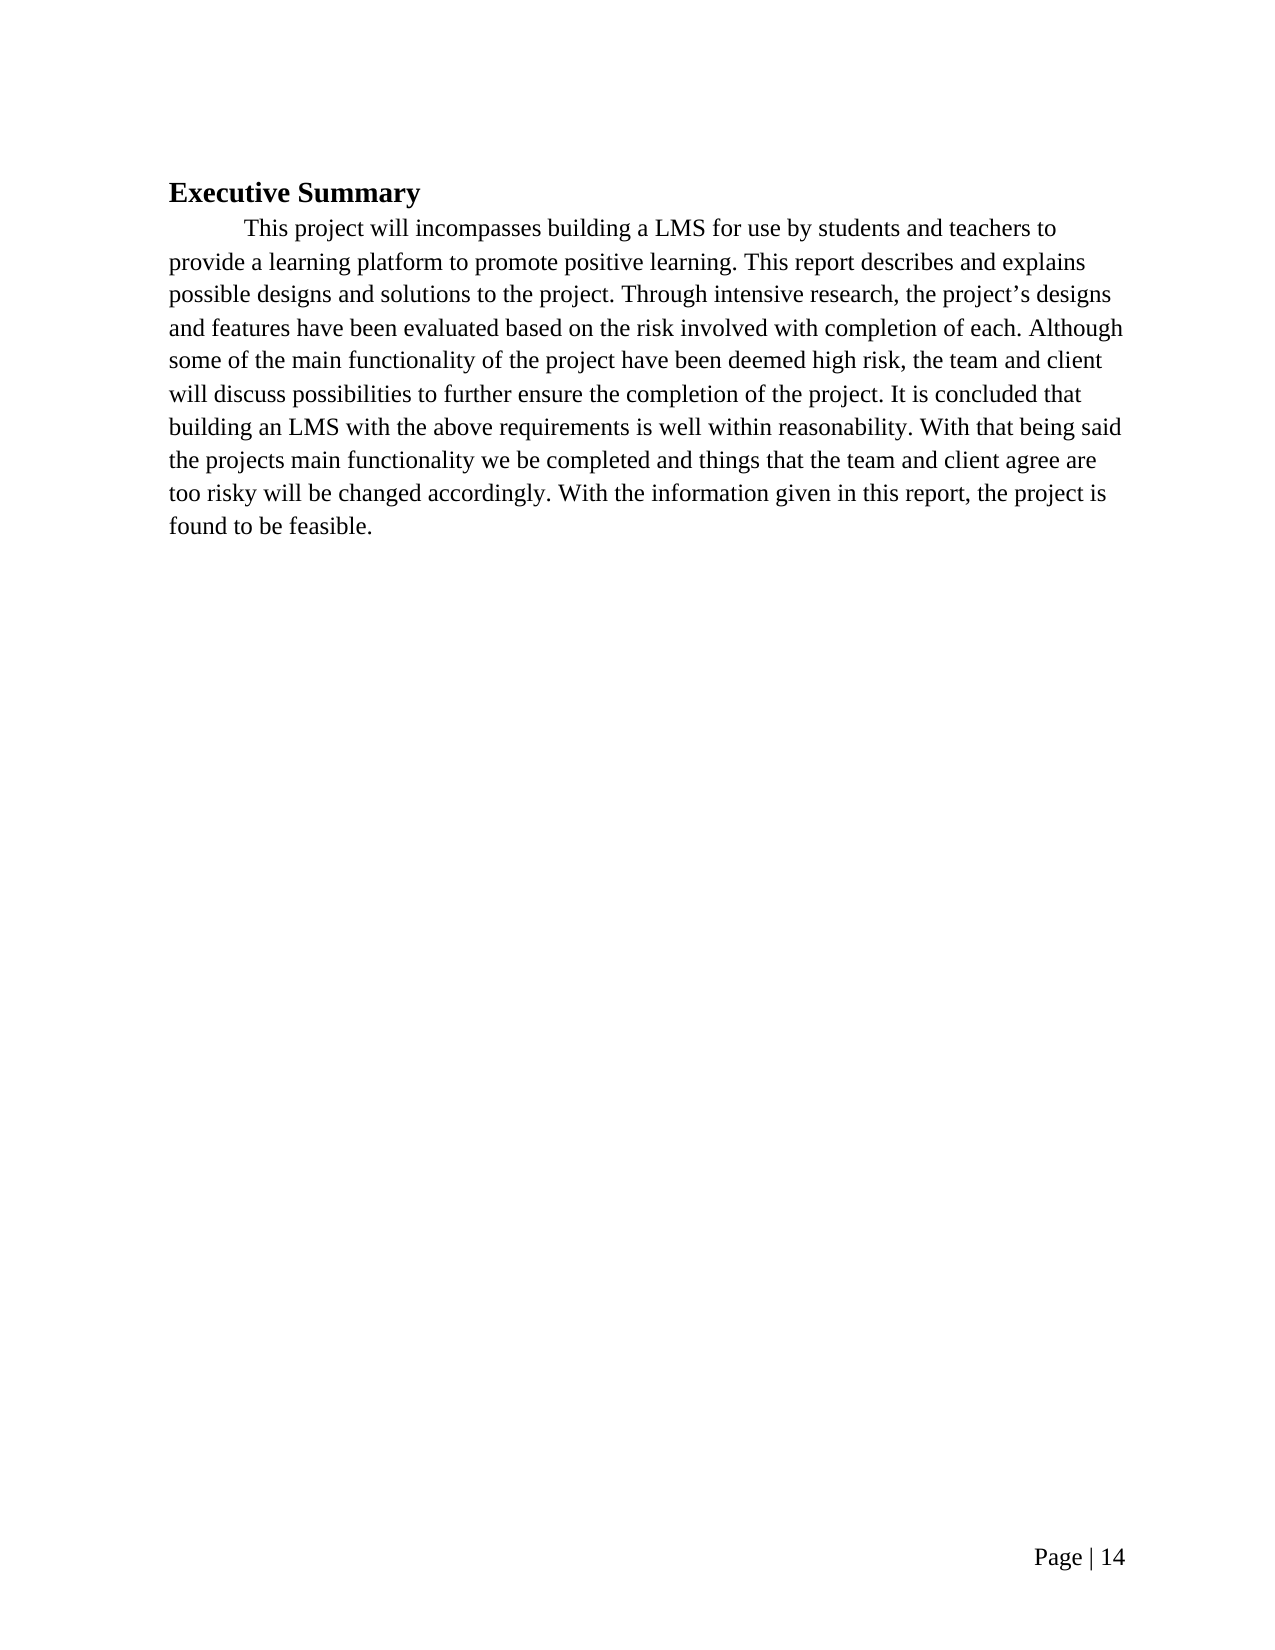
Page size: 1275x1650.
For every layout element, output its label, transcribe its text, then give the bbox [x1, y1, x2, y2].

text This project will incompasses building a LMS for use by students and teachers to provide a learning platform to promote positive learning. This report describes and explains possible designs and solutions to the project. Through intensive research, the project’s designs and features have been evaluated based on the risk involved with completion of each. Although some of the main functionality of the project have been deemed high risk, the team and client will discuss possibilities to further ensure the completion of the project. It is concluded that building an LMS with the above requirements is well within reasonability. With that being said the projects main functionality we be completed and things that the team and client agree are too risky will be changed accordingly. With the information given in this report, the project is found to be feasible. [169, 213, 1125, 539]
subtitle Executive Summary [169, 175, 1050, 208]
